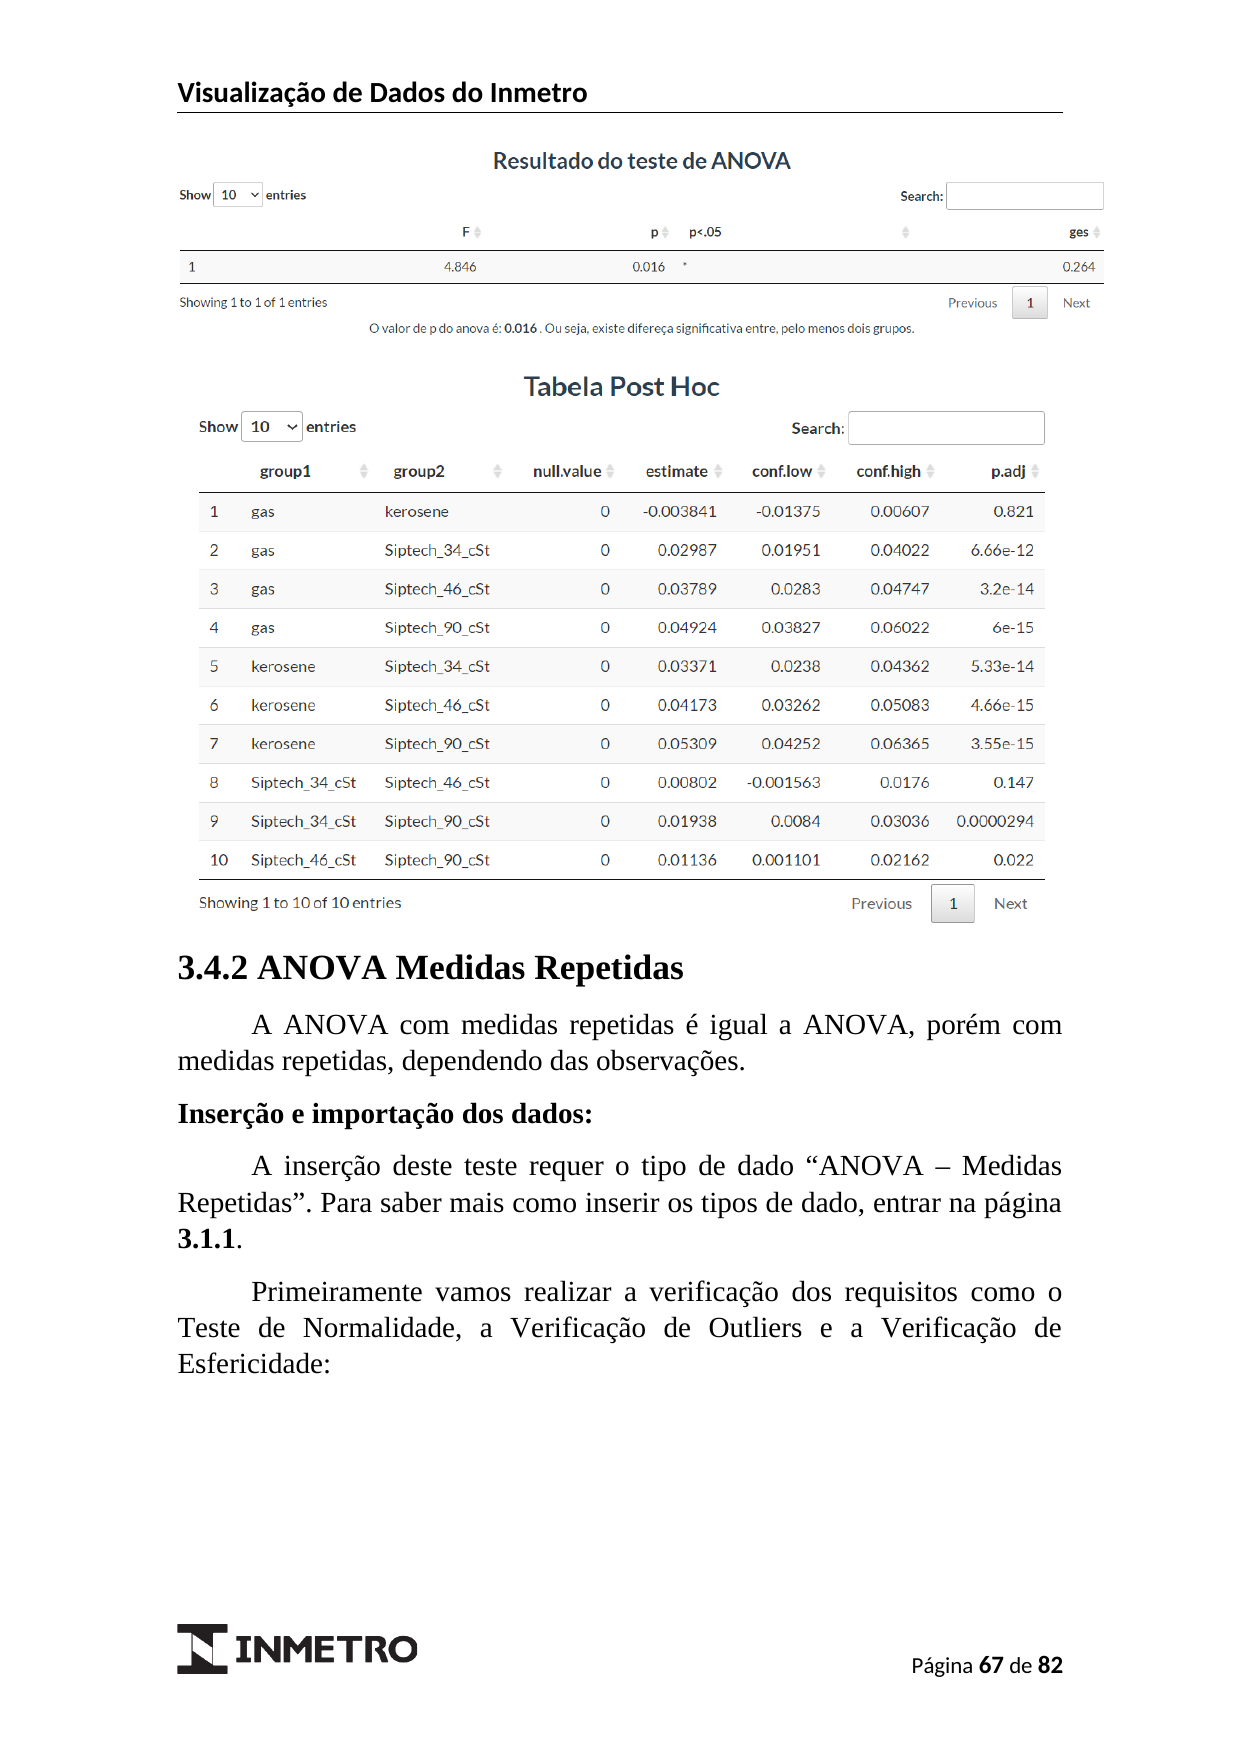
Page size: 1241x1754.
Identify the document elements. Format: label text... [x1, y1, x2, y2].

text A inserção deste teste requer o tipo de dado “ANOVA – Medidas Repetidas”. Para saber mais como inserir os tipos de dado, entrar na página 3.1.1. [177, 1148, 1063, 1254]
text 3.4.2 ANOVA Medidas Repetidas [177, 946, 1063, 987]
text A ANOVA com medidas repetidas é igual a ANOVA, porém com medidas repetidas, dependendo das observações. [177, 1007, 1063, 1076]
text Inserção e importação dos dados: [177, 1096, 1063, 1129]
picture [177, 147, 1104, 343]
text Primeiramente vamos realizar a verificação dos requisitos como o Teste de Normalidade, a Verificação de Outliers e a Verificação de Esfericidade: [177, 1274, 1063, 1379]
picture [177, 1624, 418, 1674]
picture [187, 361, 1053, 928]
